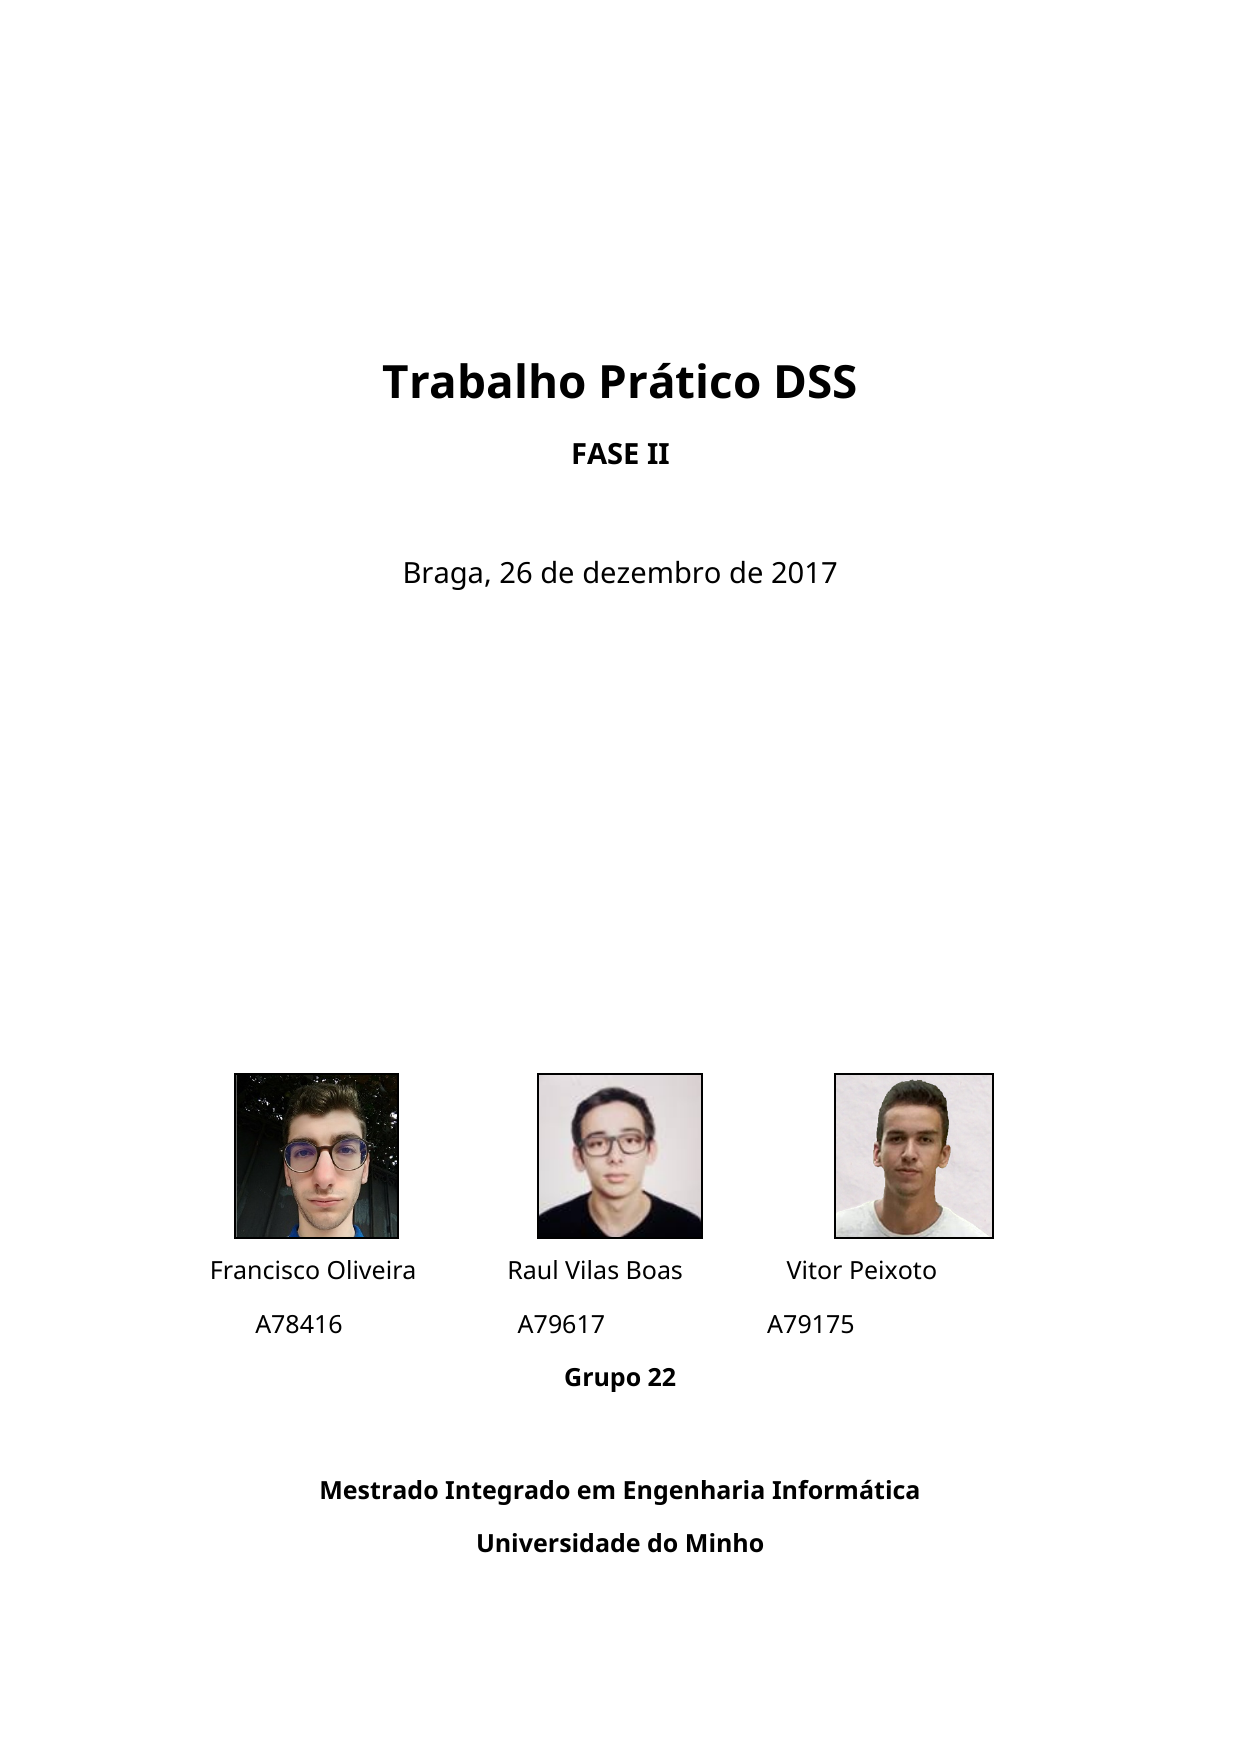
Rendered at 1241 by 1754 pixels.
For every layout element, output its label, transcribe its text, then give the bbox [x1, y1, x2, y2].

text Mestrado Integrado em Engenharia Informática [177, 1473, 1063, 1507]
picture [236, 1075, 397, 1237]
picture [539, 1075, 701, 1237]
picture [836, 1075, 992, 1237]
text Francisco Oliveira Raul Vilas Boas Vitor Peixoto [177, 1253, 1063, 1287]
text A78416 A79617 A79175 [177, 1306, 1063, 1340]
text FASE II [177, 433, 1063, 473]
text Grupo 22 [177, 1360, 1063, 1394]
text Trabalho Prático DSS [177, 349, 1063, 412]
text Universidade do Minho [177, 1526, 1063, 1560]
text Braga, 26 de dezembro de 2017 [177, 552, 1063, 592]
